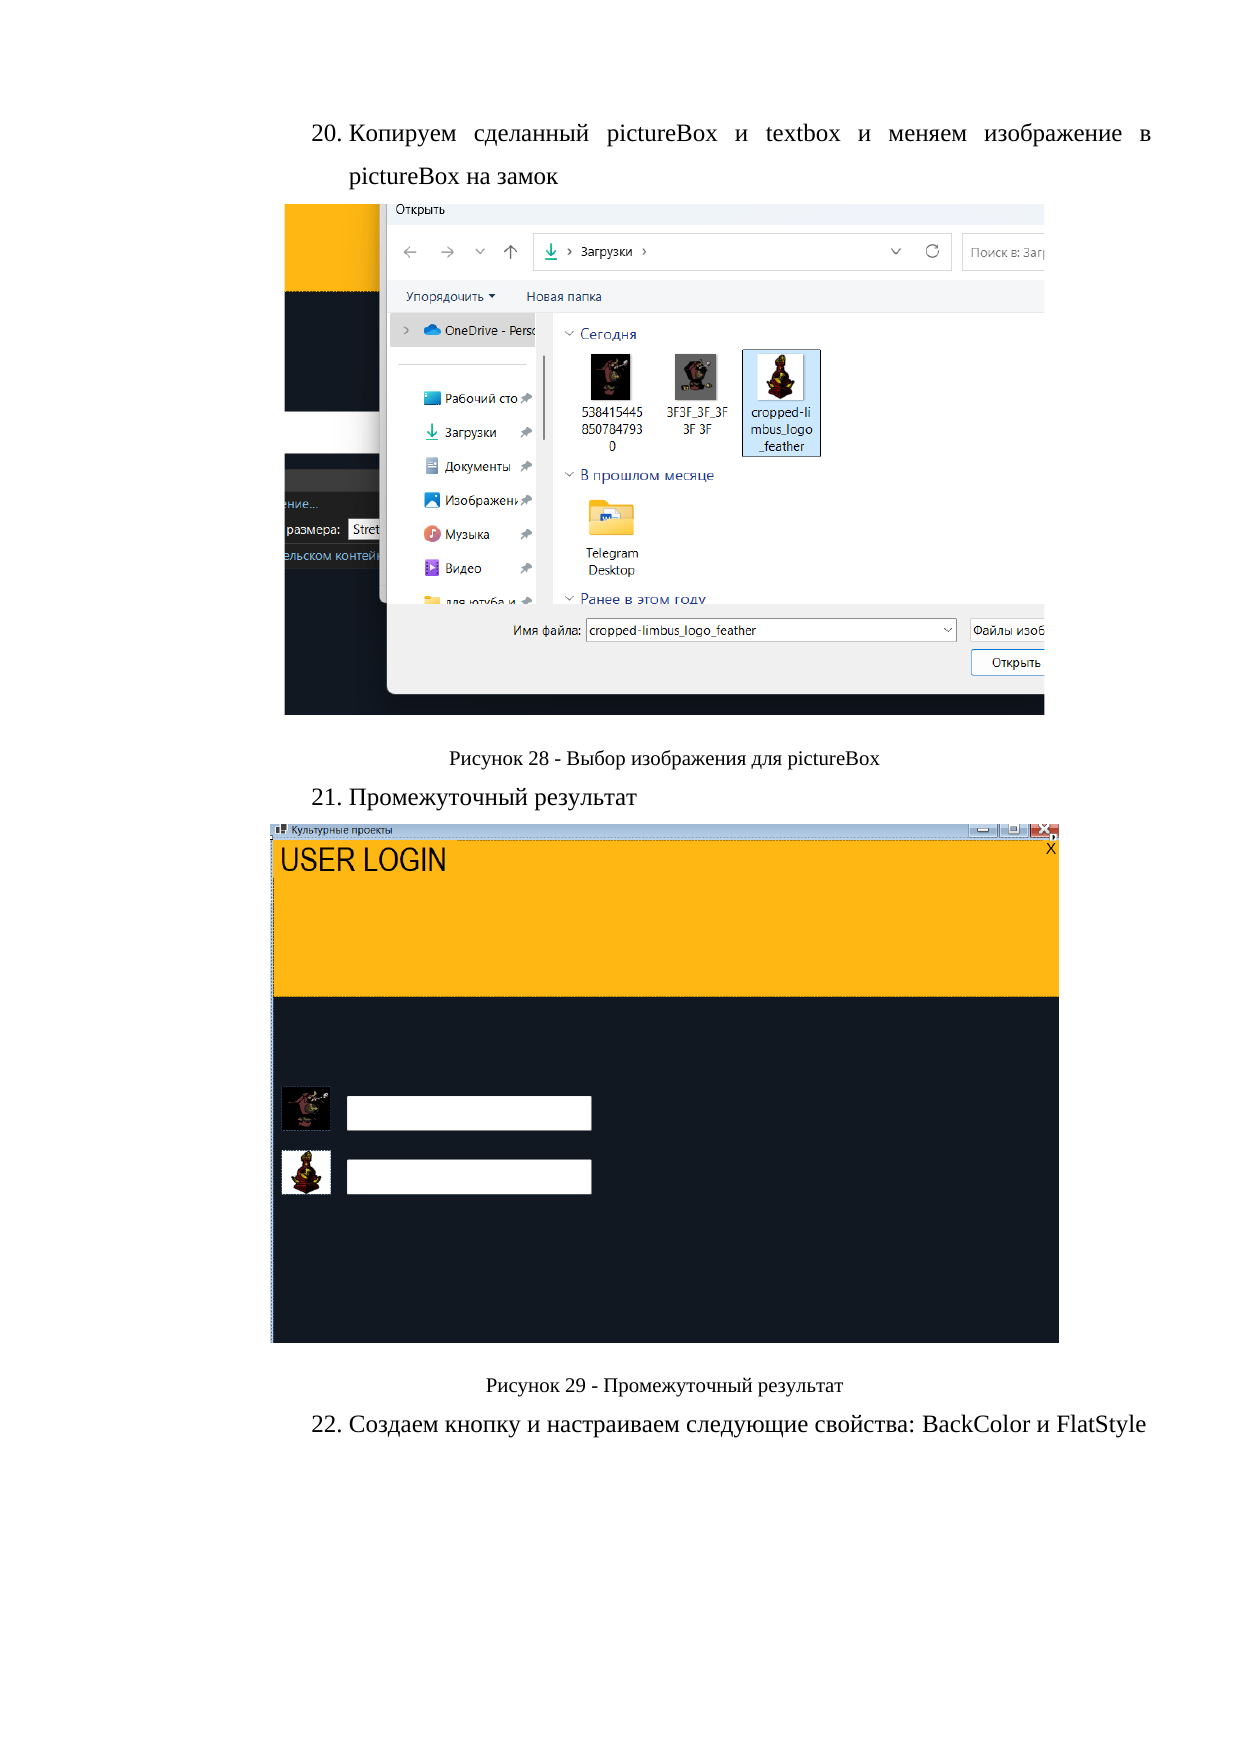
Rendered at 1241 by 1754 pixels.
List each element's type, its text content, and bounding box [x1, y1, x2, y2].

text Рисунок 28 - Выбор изображения для pictureBox [177, 746, 1152, 769]
picture [270, 824, 1059, 1343]
text Рисунок 29 - Промежуточный результат [177, 1373, 1152, 1397]
list Создаем кнопку и настраиваем следующие свойства: BackColor и FlatStyle [311, 1409, 1152, 1438]
picture [284, 204, 1045, 715]
list Копируем сделанный pictureBox и textbox и меняем изображение в pictureBox на замок [311, 118, 1152, 190]
list Промежуточный результат [311, 782, 1152, 810]
